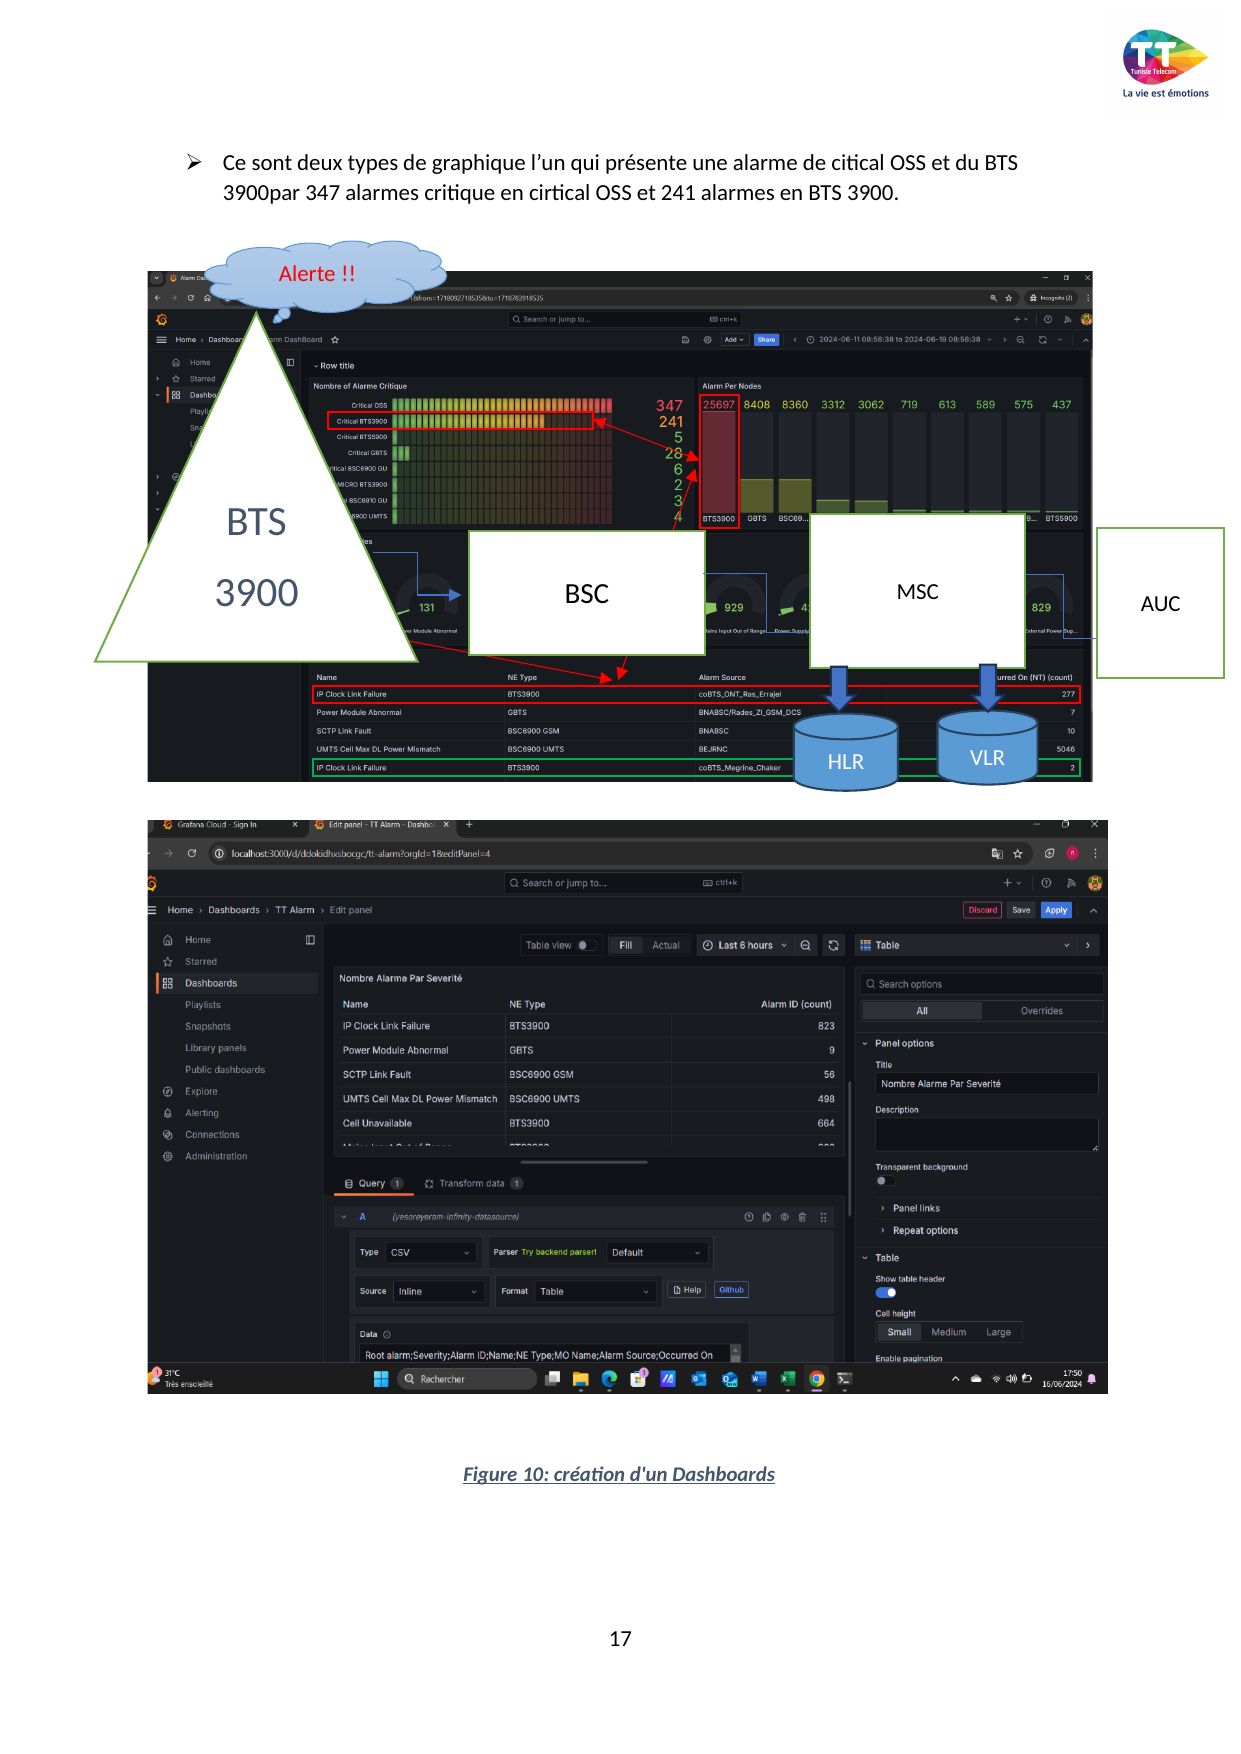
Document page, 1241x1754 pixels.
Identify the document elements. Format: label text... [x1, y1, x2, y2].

picture [314, 687, 829, 702]
picture [849, 687, 978, 702]
picture [1038, 760, 1079, 775]
picture [900, 760, 937, 775]
picture [1107, 11, 1224, 120]
picture [147, 271, 1093, 651]
picture [147, 820, 1108, 1394]
list Ce sont deux types de graphique l’un qui présente une alarme de citical OSS et du BTS 3900par 347 alarmes critique en cirtical OSS et 241 alarmes en BTS 3900. [185, 148, 1093, 206]
picture [898, 777, 948, 782]
picture [998, 687, 1079, 702]
picture [314, 760, 792, 775]
picture [147, 643, 836, 782]
picture [495, 574, 829, 685]
picture [849, 669, 978, 685]
picture [994, 575, 1093, 782]
picture [842, 704, 982, 758]
text Figure 10: création d'un Dashboards [148, 1461, 1093, 1487]
